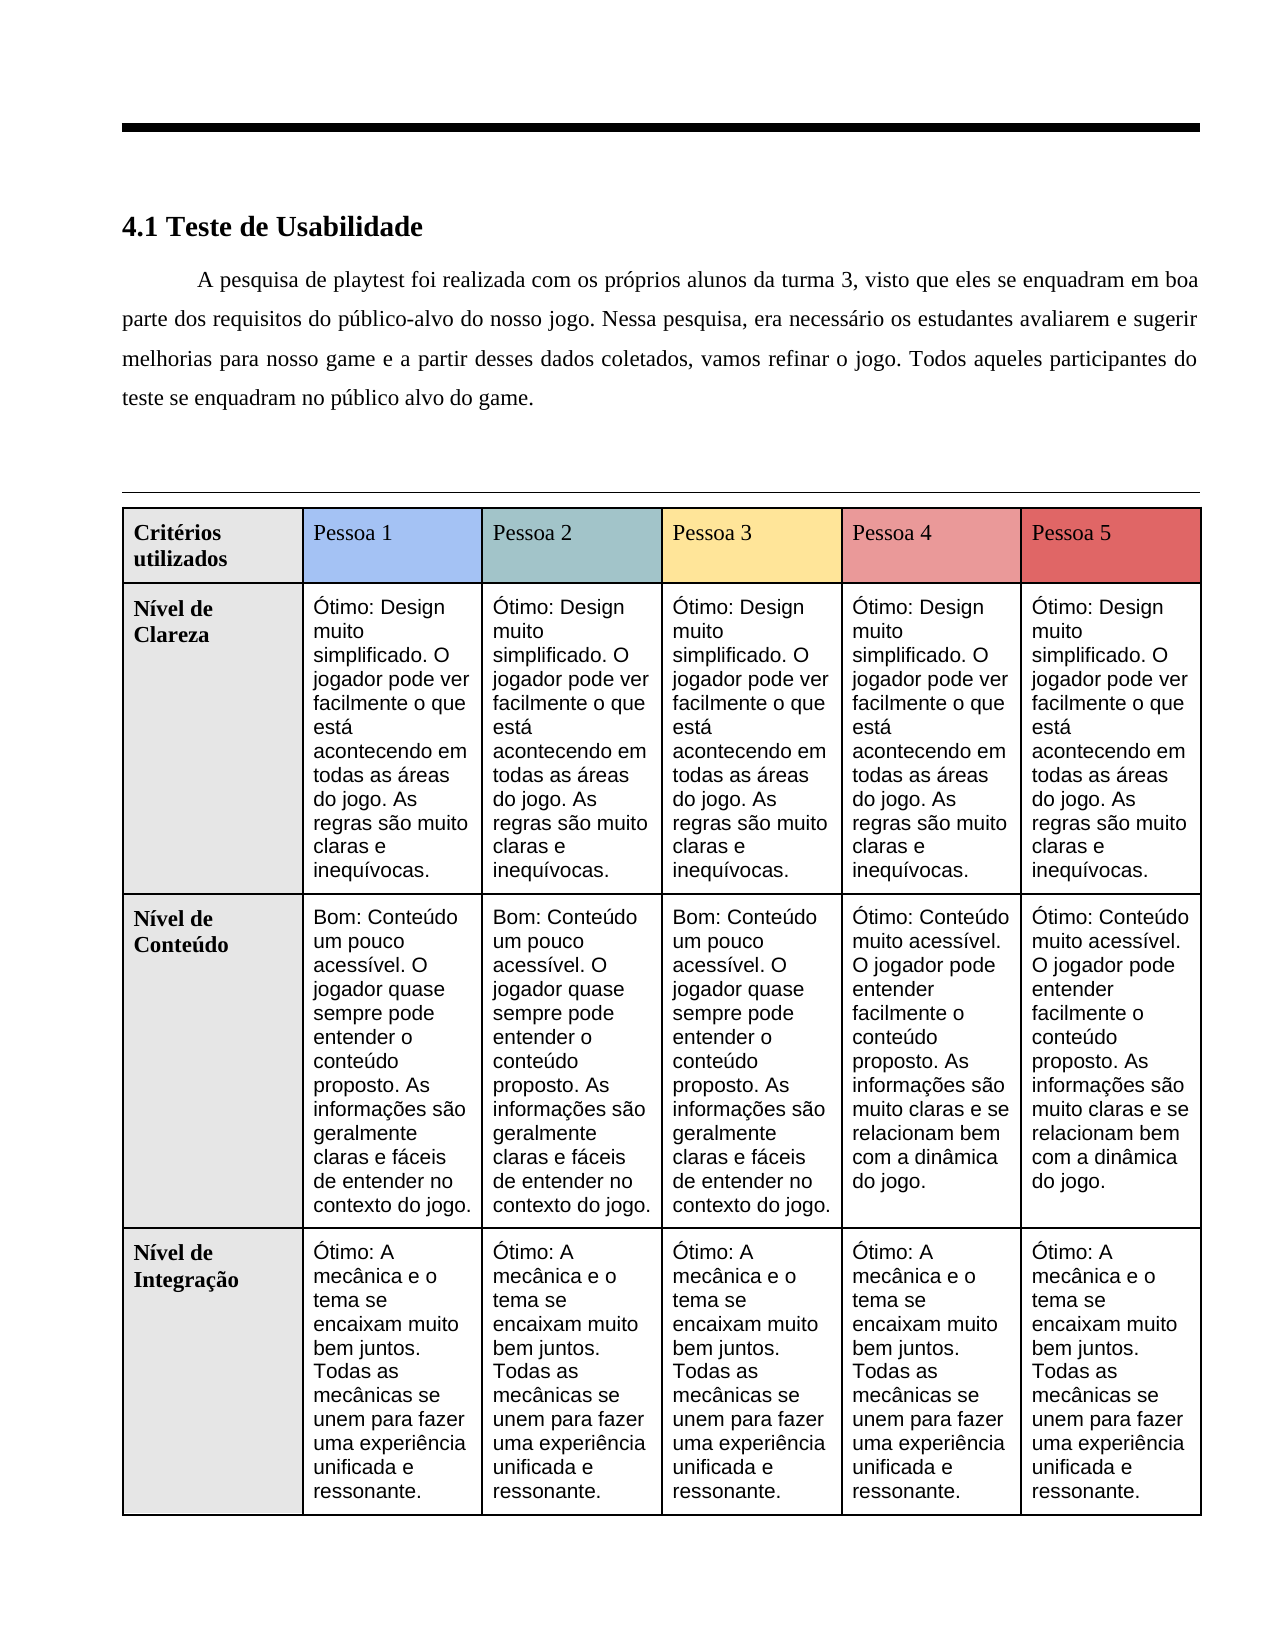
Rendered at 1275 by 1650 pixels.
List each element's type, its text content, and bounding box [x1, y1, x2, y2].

table_cell Ótimo: A mecânica e o tema se encaixam muito bem juntos. Todas as mecânicas se unem para fazer uma experiência unificada e ressonante. [843, 1229, 1020, 1513]
table_cell Ótimo: Conteúdo muito acessível. O jogador pode entender facilmente o conteúdo proposto. As informações são muito claras e se relacionam bem com a dinâmica do jogo. [1022, 895, 1200, 1227]
table_header Critérios utilizados [124, 509, 302, 582]
table_cell Ótimo: Conteúdo muito acessível. O jogador pode entender facilmente o conteúdo proposto. As informações são muito claras e se relacionam bem com a dinâmica do jogo. [843, 895, 1020, 1227]
table_cell Ótimo: A mecânica e o tema se encaixam muito bem juntos. Todas as mecânicas se unem para fazer uma experiência unificada e ressonante. [304, 1229, 481, 1513]
table_cell Nível de Integração [124, 1229, 302, 1513]
table_cell Nível de Clareza [124, 584, 302, 893]
text A pesquisa de playtest foi realizada com os próprios alunos da turma 3, visto que eles se enquadram em boa parte dos requisitos do público-alvo do nosso jogo. Nessa pesquisa, era necessário os estudantes avaliarem e sugerir melhorias para nosso game e a partir desses dados coletados, vamos refinar o jogo. Todos aqueles participantes do teste se enquadram no público alvo do game. [122, 266, 1200, 411]
table_header Pessoa 5 [1022, 509, 1200, 582]
table_cell Ótimo: Design muito simplificado. O jogador pode ver facilmente o que está acontecendo em todas as áreas do jogo. As regras são muito claras e inequívocas. [663, 584, 841, 893]
table_cell Ótimo: Design muito simplificado. O jogador pode ver facilmente o que está acontecendo em todas as áreas do jogo. As regras são muito claras e inequívocas. [1022, 584, 1200, 893]
table_cell Ótimo: Design muito simplificado. O jogador pode ver facilmente o que está acontecendo em todas as áreas do jogo. As regras são muito claras e inequívocas. [304, 584, 481, 893]
table_header Pessoa 3 [663, 509, 841, 582]
table_cell Ótimo: A mecânica e o tema se encaixam muito bem juntos. Todas as mecânicas se unem para fazer uma experiência unificada e ressonante. [663, 1229, 841, 1513]
table_cell Bom: Conteúdo um pouco acessível. O jogador quase sempre pode entender o conteúdo proposto. As informações são geralmente claras e fáceis de entender no contexto do jogo. [483, 895, 661, 1227]
table_cell Ótimo: Design muito simplificado. O jogador pode ver facilmente o que está acontecendo em todas as áreas do jogo. As regras são muito claras e inequívocas. [843, 584, 1020, 893]
table_cell Bom: Conteúdo um pouco acessível. O jogador quase sempre pode entender o conteúdo proposto. As informações são geralmente claras e fáceis de entender no contexto do jogo. [304, 895, 481, 1227]
table_cell Ótimo: A mecânica e o tema se encaixam muito bem juntos. Todas as mecânicas se unem para fazer uma experiência unificada e ressonante. [483, 1229, 661, 1513]
table_header Pessoa 2 [483, 509, 661, 582]
table_header Pessoa 4 [843, 509, 1020, 582]
table_cell Ótimo: A mecânica e o tema se encaixam muito bem juntos. Todas as mecânicas se unem para fazer uma experiência unificada e ressonante. [1022, 1229, 1200, 1513]
table_cell Ótimo: Design muito simplificado. O jogador pode ver facilmente o que está acontecendo em todas as áreas do jogo. As regras são muito claras e inequívocas. [483, 584, 661, 893]
text 4.1 Teste de Usabilidade [122, 209, 1200, 243]
table_cell Bom: Conteúdo um pouco acessível. O jogador quase sempre pode entender o conteúdo proposto. As informações são geralmente claras e fáceis de entender no contexto do jogo. [663, 895, 841, 1227]
table_header Pessoa 1 [304, 509, 481, 582]
table_cell Nível de Conteúdo [124, 895, 302, 1227]
